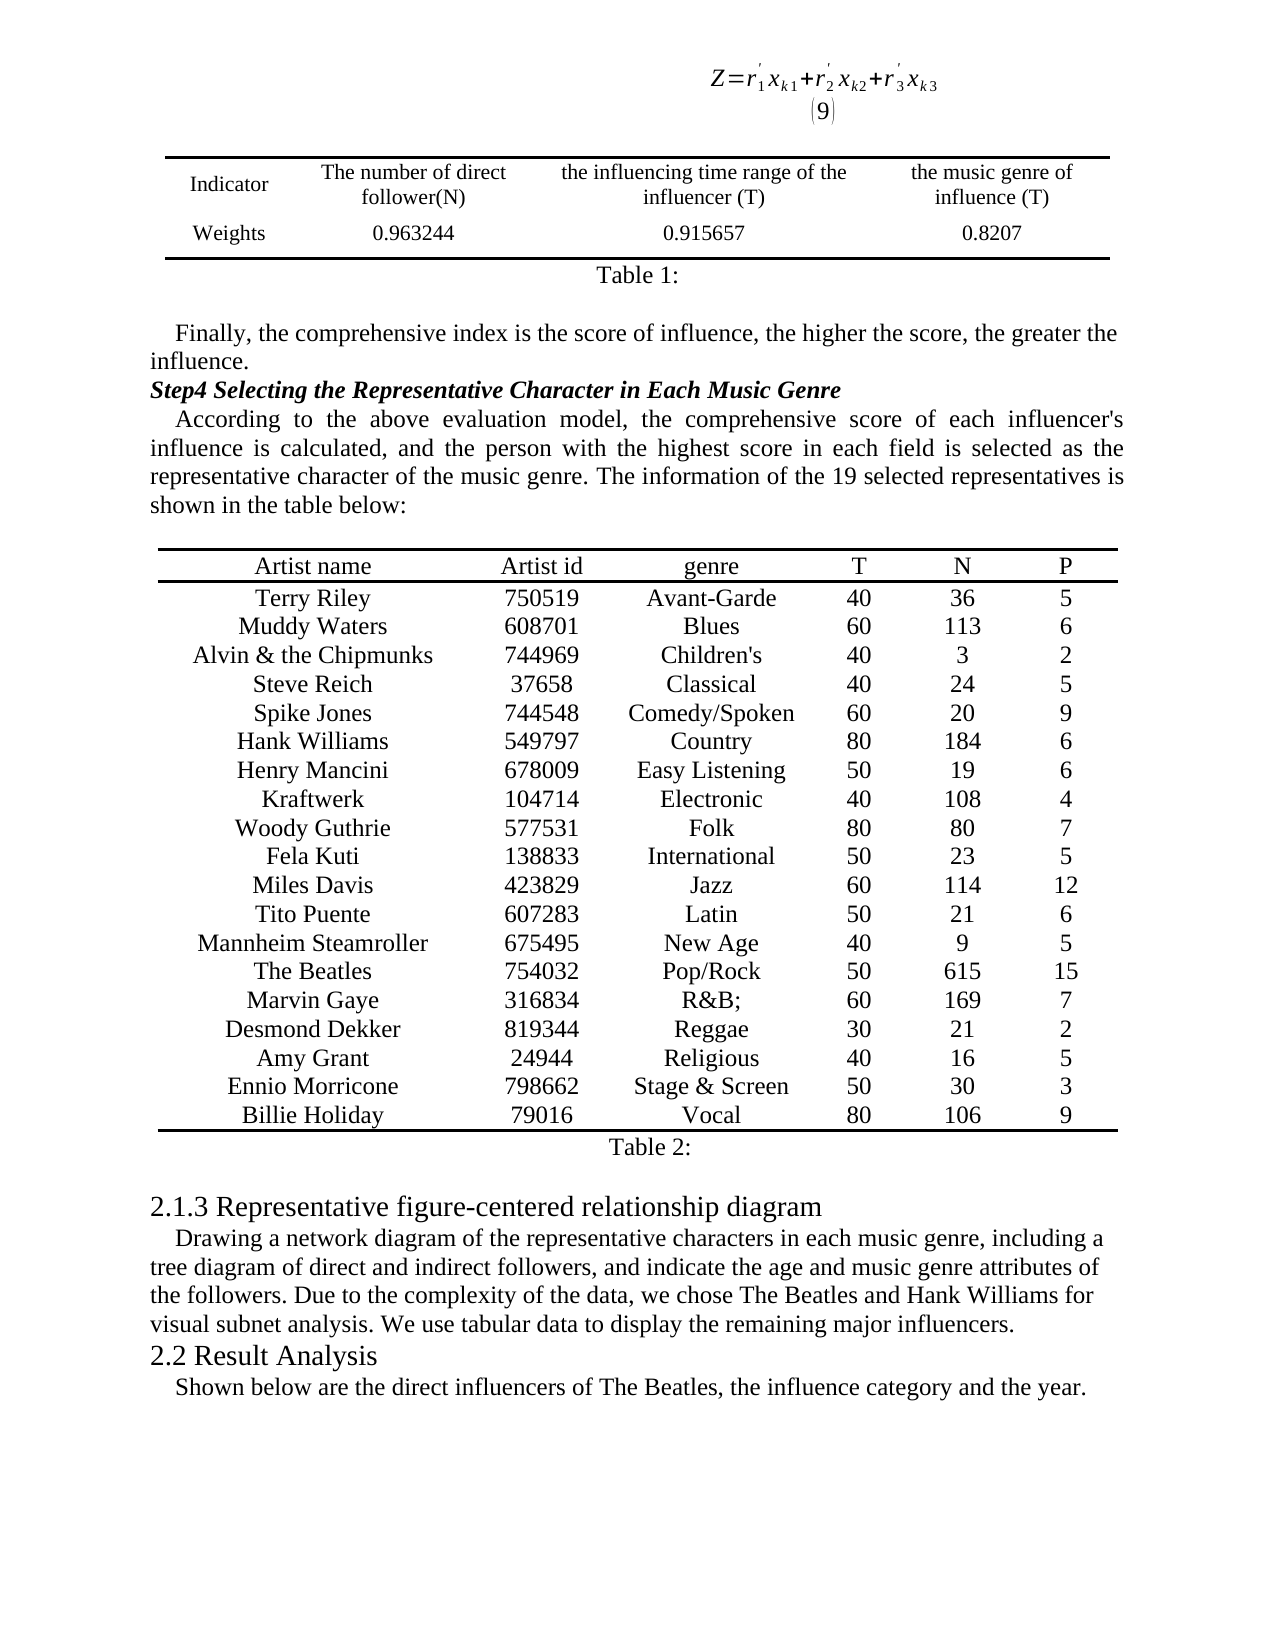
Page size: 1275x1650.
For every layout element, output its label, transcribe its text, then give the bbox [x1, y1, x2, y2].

table_cell 16 [911, 1043, 1014, 1071]
text Table 1: [150, 260, 1125, 289]
table_cell Alvin & the Chipmunks [158, 640, 468, 669]
table_cell 114 [911, 870, 1014, 899]
table_cell The Beatles [158, 956, 468, 985]
table_header The number of direct follower(N) [293, 159, 534, 209]
table_cell 0.915657 [534, 209, 874, 257]
table_cell 750519 [468, 583, 615, 611]
table_cell 607283 [468, 899, 615, 928]
table_cell 79016 [468, 1100, 615, 1129]
table_cell 615 [911, 956, 1014, 985]
table_cell Woody Guthrie [158, 813, 468, 841]
table_cell Billie Holiday [158, 1100, 468, 1129]
table_cell 19 [911, 755, 1014, 784]
table_cell Weights [165, 209, 293, 257]
table_cell Spike Jones [158, 698, 468, 726]
table_cell 754032 [468, 956, 615, 985]
table_cell Muddy Waters [158, 611, 468, 640]
table_cell 2 [1014, 1014, 1117, 1043]
table_cell Desmond Dekker [158, 1014, 468, 1043]
table_cell 819344 [468, 1014, 615, 1043]
table_cell Religious [615, 1043, 807, 1071]
table_cell 24944 [468, 1043, 615, 1071]
table_cell 23 [911, 841, 1014, 870]
table_cell 9 [911, 928, 1014, 956]
table_header Indicator [165, 159, 293, 209]
table_cell 40 [807, 928, 911, 956]
table_cell 50 [807, 956, 911, 985]
text Step4 Selecting the Representative Character in Each Music Genre [150, 375, 1125, 404]
text 2.1.3 Representative figure-centered relationship diagram [150, 1189, 1125, 1223]
table_cell 80 [807, 726, 911, 755]
table_cell 12 [1014, 870, 1117, 899]
table_cell 60 [807, 985, 911, 1014]
table_cell 21 [911, 1014, 1014, 1043]
table_cell Avant-Garde [615, 583, 807, 611]
table_cell 169 [911, 985, 1014, 1014]
table_cell Stage & Screen [615, 1071, 807, 1100]
table_cell Henry Mancini [158, 755, 468, 784]
table_cell 7 [1014, 813, 1117, 841]
table_cell 549797 [468, 726, 615, 755]
table_cell 37658 [468, 669, 615, 698]
table_cell 577531 [468, 813, 615, 841]
table_cell 5 [1014, 669, 1117, 698]
table_cell 5 [1014, 1043, 1117, 1071]
table_cell Classical [615, 669, 807, 698]
table_cell 3 [911, 640, 1014, 669]
table_cell Hank Williams [158, 726, 468, 755]
table_cell 80 [911, 813, 1014, 841]
table_cell 40 [807, 583, 911, 611]
table_cell 24 [911, 669, 1014, 698]
table_cell 0.963244 [293, 209, 534, 257]
table_cell Ennio Morricone [158, 1071, 468, 1100]
table_cell 113 [911, 611, 1014, 640]
table_cell Tito Puente [158, 899, 468, 928]
table_cell Children's [615, 640, 807, 669]
table_cell Fela Kuti [158, 841, 468, 870]
table_cell Reggae [615, 1014, 807, 1043]
table_cell 2 [1014, 640, 1117, 669]
table_cell 15 [1014, 956, 1117, 985]
table_cell 5 [1014, 928, 1117, 956]
text Shown below are the direct influencers of The Beatles, the influence category and the year. [150, 1372, 1125, 1400]
table_cell 423829 [468, 870, 615, 899]
table_cell 5 [1014, 583, 1117, 611]
table_cell 7 [1014, 985, 1117, 1014]
table_cell 108 [911, 784, 1014, 813]
table_cell 0.8207 [874, 209, 1110, 257]
table_cell 184 [911, 726, 1014, 755]
table_cell R&B; [615, 985, 807, 1014]
table_cell 4 [1014, 784, 1117, 813]
table_cell 6 [1014, 611, 1117, 640]
text Drawing a network diagram of the representative characters in each music genre, including a tree diagram of direct and indirect followers, and indicate the age and music genre attributes of the followers. Due to the complexity of the data, we chose The Beatles and Hank Williams for visual subnet analysis. We use tabular data to display the remaining major influencers. [150, 1223, 1125, 1338]
table_header Artist name [158, 551, 468, 579]
table_cell 50 [807, 841, 911, 870]
table_cell Latin [615, 899, 807, 928]
table_cell 60 [807, 870, 911, 899]
table_cell 60 [807, 611, 911, 640]
table_cell Kraftwerk [158, 784, 468, 813]
table_header the music genre of influence (T) [874, 159, 1110, 209]
table_header P [1014, 551, 1117, 579]
table_cell 80 [807, 813, 911, 841]
table_cell 3 [1014, 1071, 1117, 1100]
table_cell 20 [911, 698, 1014, 726]
table_cell 316834 [468, 985, 615, 1014]
table_header genre [615, 551, 807, 579]
table_cell 9 [1014, 698, 1117, 726]
table_cell 608701 [468, 611, 615, 640]
table_cell 104714 [468, 784, 615, 813]
table_cell Pop/Rock [615, 956, 807, 985]
table_cell Jazz [615, 870, 807, 899]
text Table 2: [150, 1132, 1125, 1161]
table_cell 744969 [468, 640, 615, 669]
table_cell 21 [911, 899, 1014, 928]
table_cell Comedy/Spoken [615, 698, 807, 726]
table_cell 678009 [468, 755, 615, 784]
table_cell Country [615, 726, 807, 755]
text According to the above evaluation model, the comprehensive score of each influencer's influence is calculated, and the person with the highest score in each field is selected as the representative character of the music genre. The information of the 19 selected representatives is shown in the table below: [150, 404, 1125, 519]
table_cell 80 [807, 1100, 911, 1129]
table_cell Steve Reich [158, 669, 468, 698]
table_cell 50 [807, 755, 911, 784]
table_header T [807, 551, 911, 579]
table_cell 40 [807, 1043, 911, 1071]
table_cell Terry Riley [158, 583, 468, 611]
table_cell Miles Davis [158, 870, 468, 899]
table_cell Mannheim Steamroller [158, 928, 468, 956]
table_cell Easy Listening [615, 755, 807, 784]
table_cell International [615, 841, 807, 870]
table_cell Marvin Gaye [158, 985, 468, 1014]
text 2.2 Result Analysis [150, 1338, 1125, 1372]
table_cell 30 [911, 1071, 1014, 1100]
table_cell 50 [807, 899, 911, 928]
table_cell 675495 [468, 928, 615, 956]
table_header N [911, 551, 1014, 579]
table_cell 40 [807, 640, 911, 669]
table_cell 798662 [468, 1071, 615, 1100]
table_cell Electronic [615, 784, 807, 813]
table_cell 9 [1014, 1100, 1117, 1129]
table_cell 744548 [468, 698, 615, 726]
table_cell 106 [911, 1100, 1014, 1129]
table_cell Blues [615, 611, 807, 640]
table_cell 36 [911, 583, 1014, 611]
table_cell 40 [807, 669, 911, 698]
table_cell 6 [1014, 726, 1117, 755]
table_cell 138833 [468, 841, 615, 870]
table_cell New Age [615, 928, 807, 956]
table_cell 50 [807, 1071, 911, 1100]
table_cell 30 [807, 1014, 911, 1043]
table_header Artist id [468, 551, 615, 579]
table_cell Folk [615, 813, 807, 841]
table_header the influencing time range of the influencer (T) [534, 159, 874, 209]
table_cell Vocal [615, 1100, 807, 1129]
text Finally, the comprehensive index is the score of influence, the higher the score, the greater the influence. [150, 318, 1125, 375]
table_cell 5 [1014, 841, 1117, 870]
table_cell 60 [807, 698, 911, 726]
table_cell 6 [1014, 899, 1117, 928]
table_cell 40 [807, 784, 911, 813]
table_cell Amy Grant [158, 1043, 468, 1071]
table_cell 6 [1014, 755, 1117, 784]
